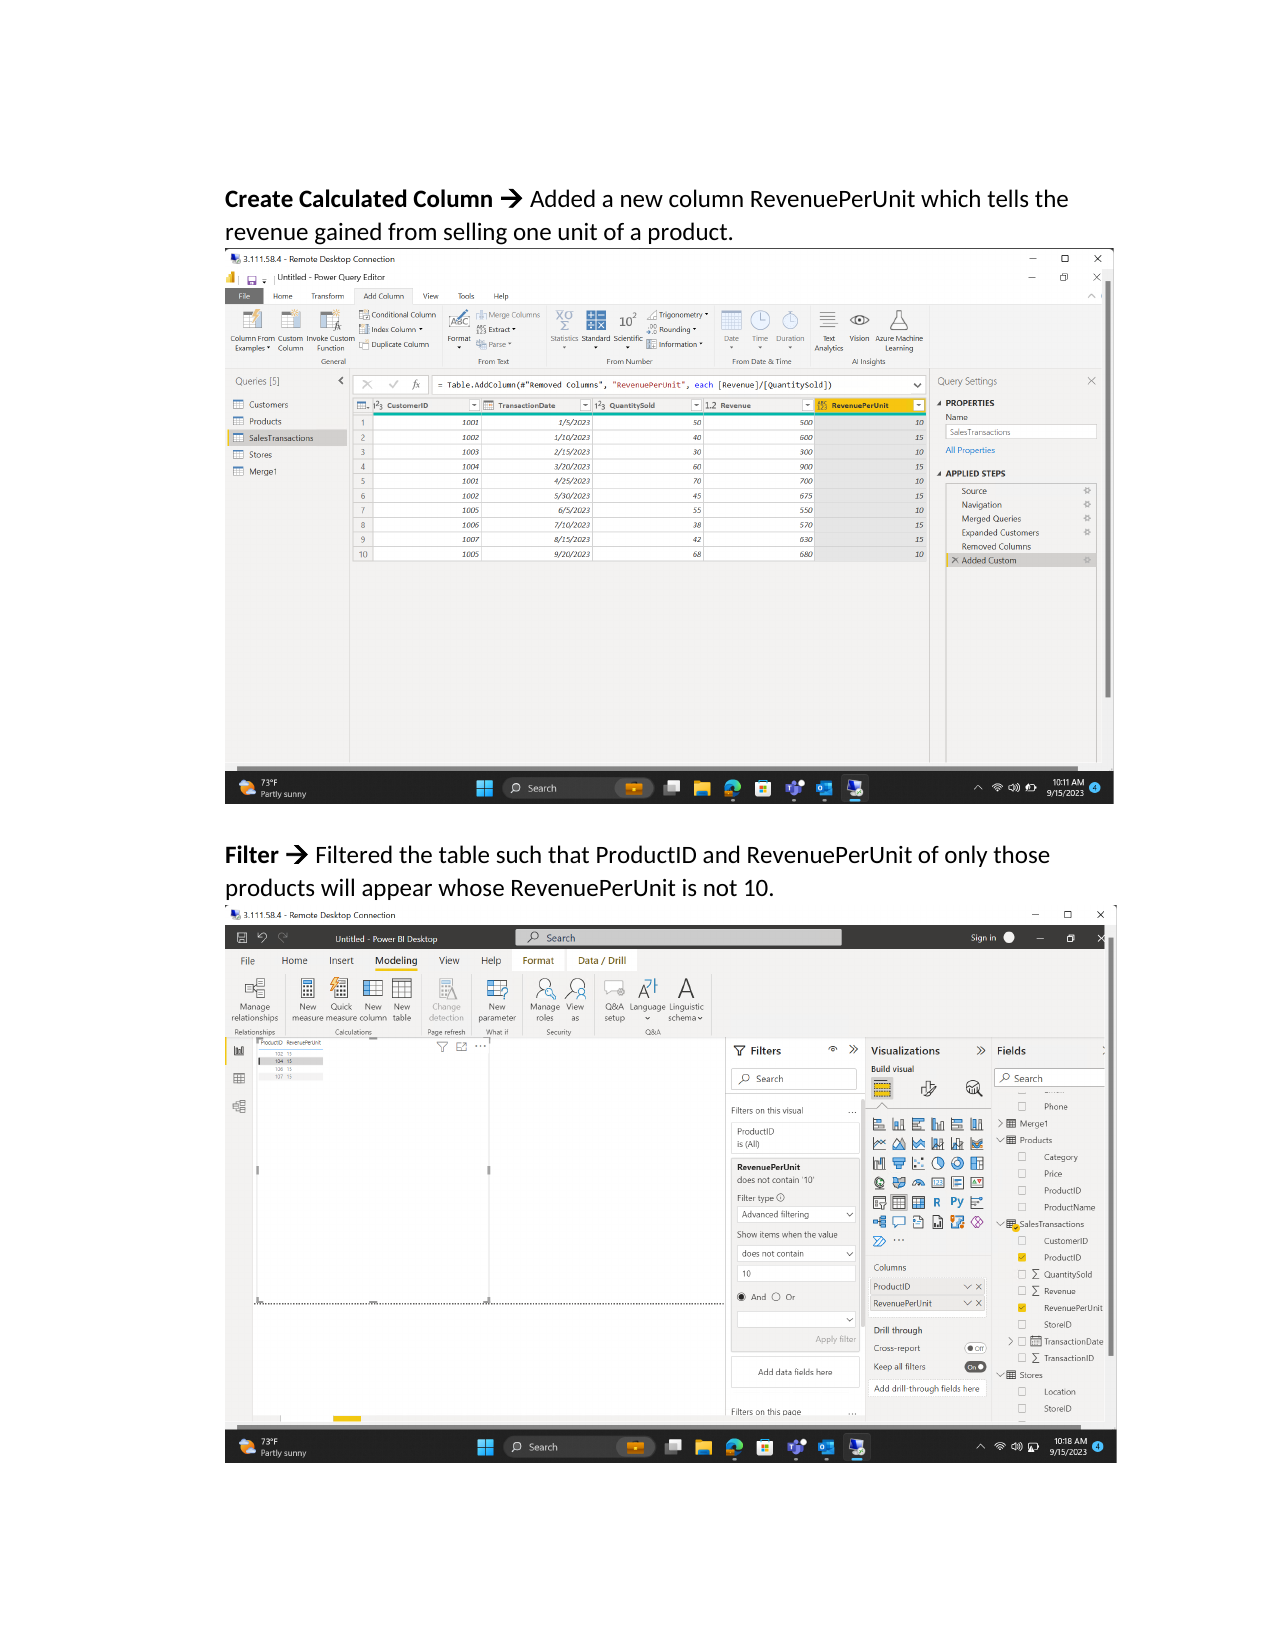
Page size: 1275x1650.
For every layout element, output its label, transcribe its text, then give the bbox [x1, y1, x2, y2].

picture [225, 905, 1117, 1463]
picture [225, 248, 1114, 804]
list Filter Filtered the table such that ProductID and RevenuePerUnit of only those products will appear whose RevenuePerUnit is not 10. [225, 839, 1125, 903]
list Create Calculated Column Added a new column RevenuePerUnit which tells the revenue gained from selling one unit of a product. [225, 183, 1125, 246]
